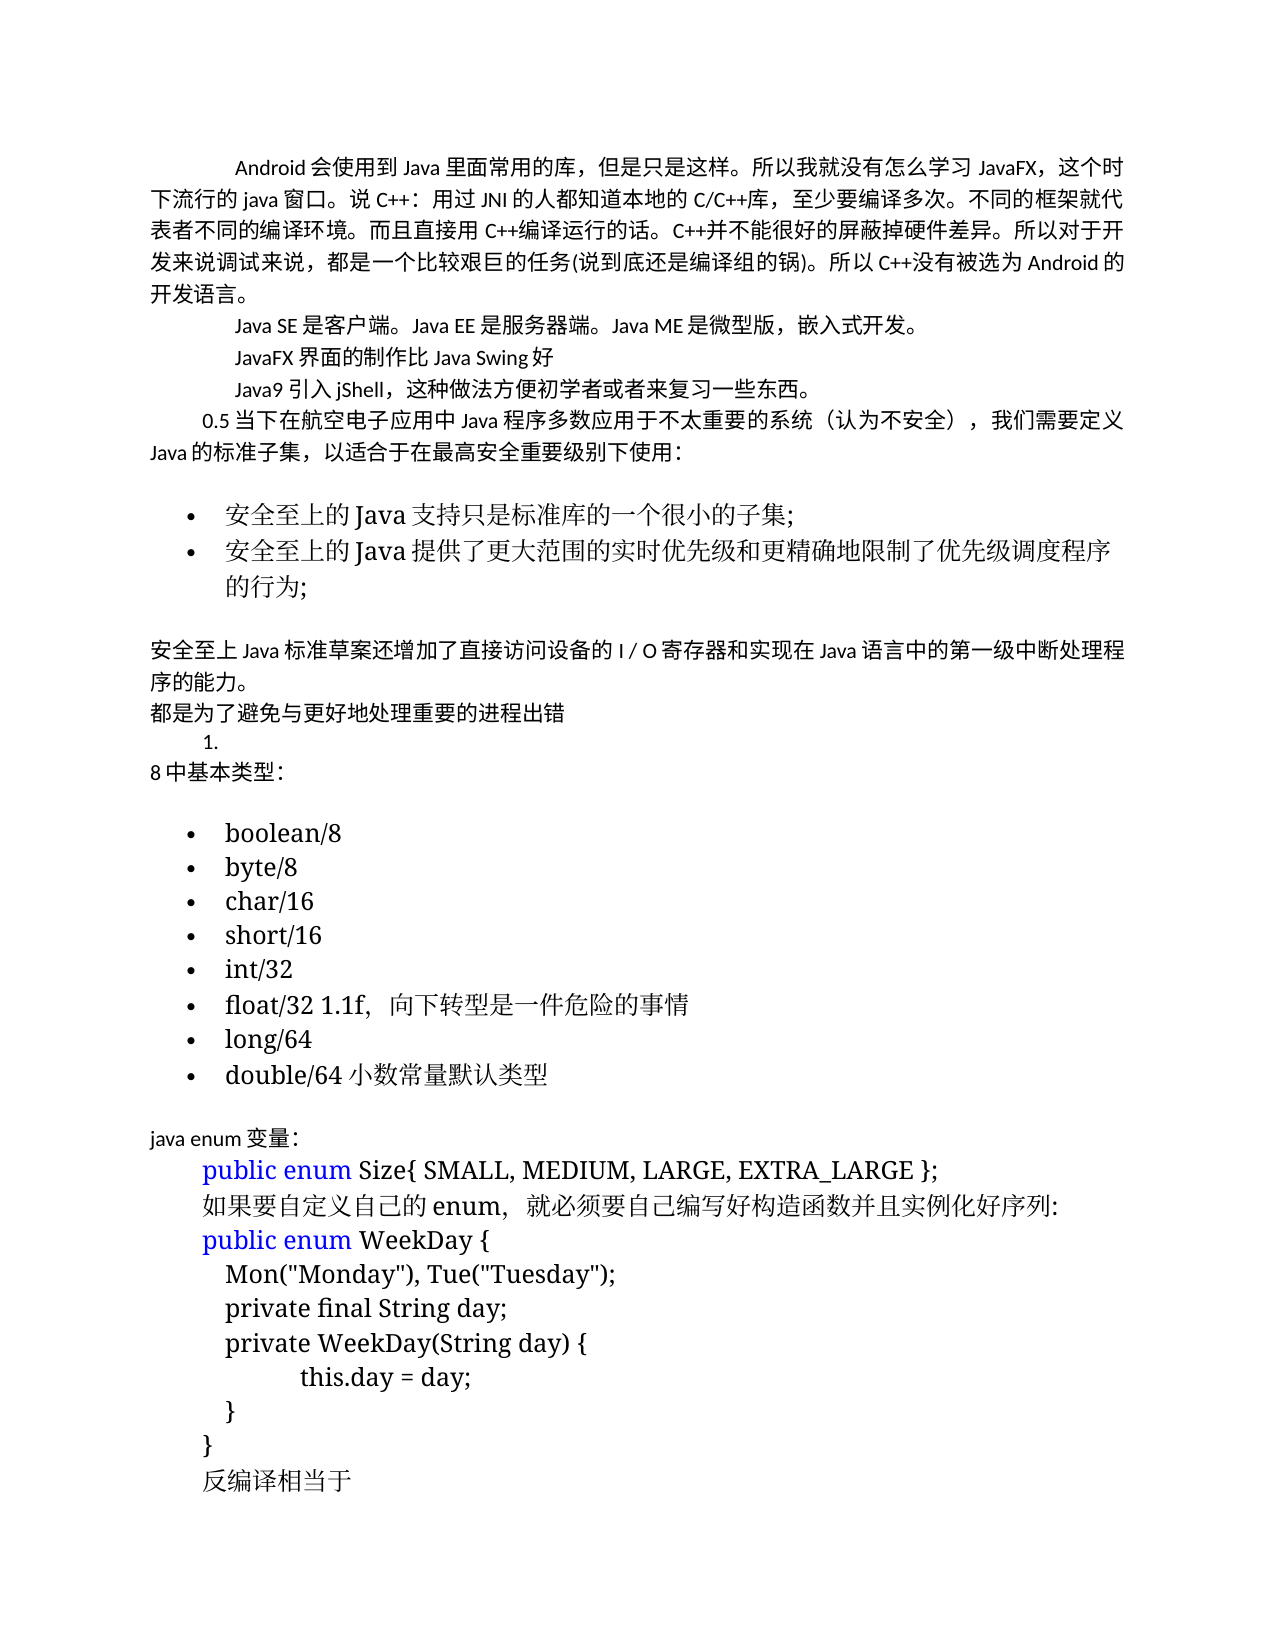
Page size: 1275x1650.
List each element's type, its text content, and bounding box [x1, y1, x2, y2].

list float/32 1.1f，向下转型是一件危险的事情 [187, 986, 1125, 1022]
text public enum Size{ SMALL, MEDIUM, LARGE, EXTRA_LARGE }; [150, 1153, 1125, 1187]
text 如果要自定义自己的enum，就必须要自己编写好构造函数并且实例化好序列: [150, 1187, 1125, 1223]
text 安全至上Java标准草案还增加了直接访问设备的I / O寄存器和实现在Java语言中的第一级中断处理程序的能力。 [150, 633, 1125, 696]
text this.day = day; [150, 1359, 1125, 1393]
text 8中基本类型： [150, 755, 1125, 786]
list byte/8 [187, 850, 1125, 884]
list int/32 [187, 952, 1125, 986]
list double/64 小数常量默认类型 [187, 1056, 1125, 1092]
text } [150, 1427, 1125, 1461]
text JavaFX 界面的制作比Java Swing好 [150, 340, 1125, 372]
text 0.5当下在航空电子应用中Java程序多数应用于不太重要的系统（认为不安全），我们需要定义Java的标准子集，以适合于在最高安全重要级别下使用： [150, 403, 1125, 467]
list long/64 [187, 1022, 1125, 1056]
list short/16 [187, 918, 1125, 952]
list 安全至上的Java提供了更大范围的实时优先级和更精确地限制了优先级调度程序的行为; [187, 532, 1125, 604]
text Java SE 是客户端。Java EE 是服务器端。Java ME是微型版，嵌入式开发。 [150, 308, 1125, 340]
list boolean/8 [187, 816, 1125, 850]
text private WeekDay(String day) { [150, 1325, 1125, 1359]
text 反编译相当于 [150, 1461, 1125, 1497]
text 都是为了避免与更好地处理重要的进程出错 [150, 696, 1125, 728]
text 1. [150, 728, 1125, 755]
text Java9 引入jShell，这种做法方便初学者或者来复习一些东西。 [150, 372, 1125, 403]
text private final String day; [150, 1291, 1125, 1325]
list 安全至上的Java支持只是标准库的一个很小的子集; [187, 496, 1125, 532]
text public enum WeekDay { [150, 1223, 1125, 1257]
text Android会使用到Java里面常用的库，但是只是这样。所以我就没有怎么学习JavaFX，这个时下流行的java窗口。说C++：用过JNI的人都知道本地的C/C++库，至少要编译多次。不同的框架就代表者不同的编译环境。而且直接用C++编译运行的话。C++并不能很好的屏蔽掉硬件差异。所以对于开发来说调试来说，都是一个比较艰巨的任务(说到底还是编译组的锅)。所以C++没有被选为Android的开发语言。 [150, 150, 1125, 308]
list char/16 [187, 884, 1125, 918]
text java enum变量： [150, 1121, 1125, 1153]
text Mon("Monday"), Tue("Tuesday"); [150, 1257, 1125, 1291]
text } [150, 1393, 1125, 1427]
